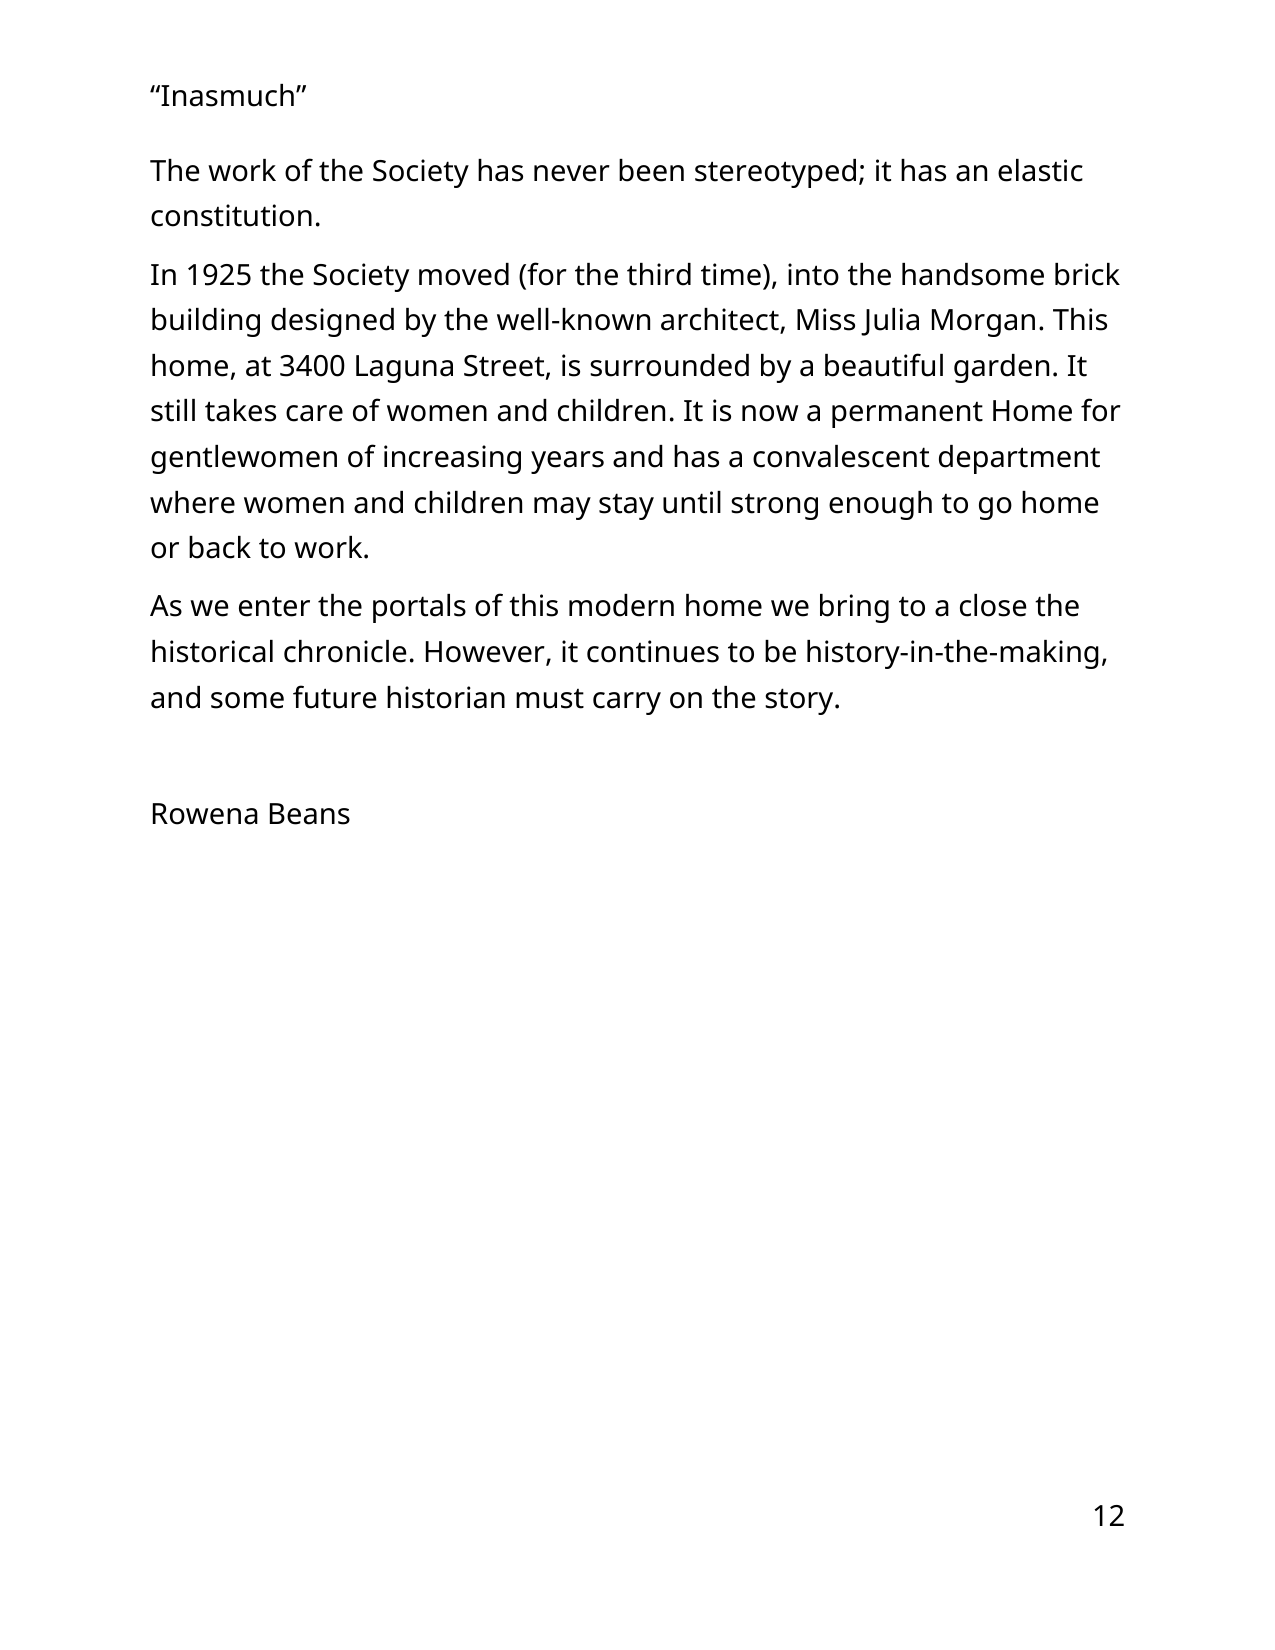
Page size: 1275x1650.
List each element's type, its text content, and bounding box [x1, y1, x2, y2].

text In 1925 the Society moved (for the third time), into the handsome brick building designed by the well-known architect, Miss Julia Morgan. This home, at 3400 Laguna Street, is surrounded by a beautiful garden. It still takes care of women and children. It is now a permanent Home for gentlewomen of increasing years and has a convalescent department where women and children may stay until strong enough to go home or back to work. [150, 254, 1125, 567]
text As we enter the portals of this modern home we bring to a close the historical chronicle. However, it continues to be history-in-the-making, and some future historian must carry on the story. [150, 586, 1125, 717]
text Rowena Beans [150, 793, 1125, 833]
text The work of the Society has never been stereotyped; it has an elastic constitution. [150, 150, 1125, 235]
